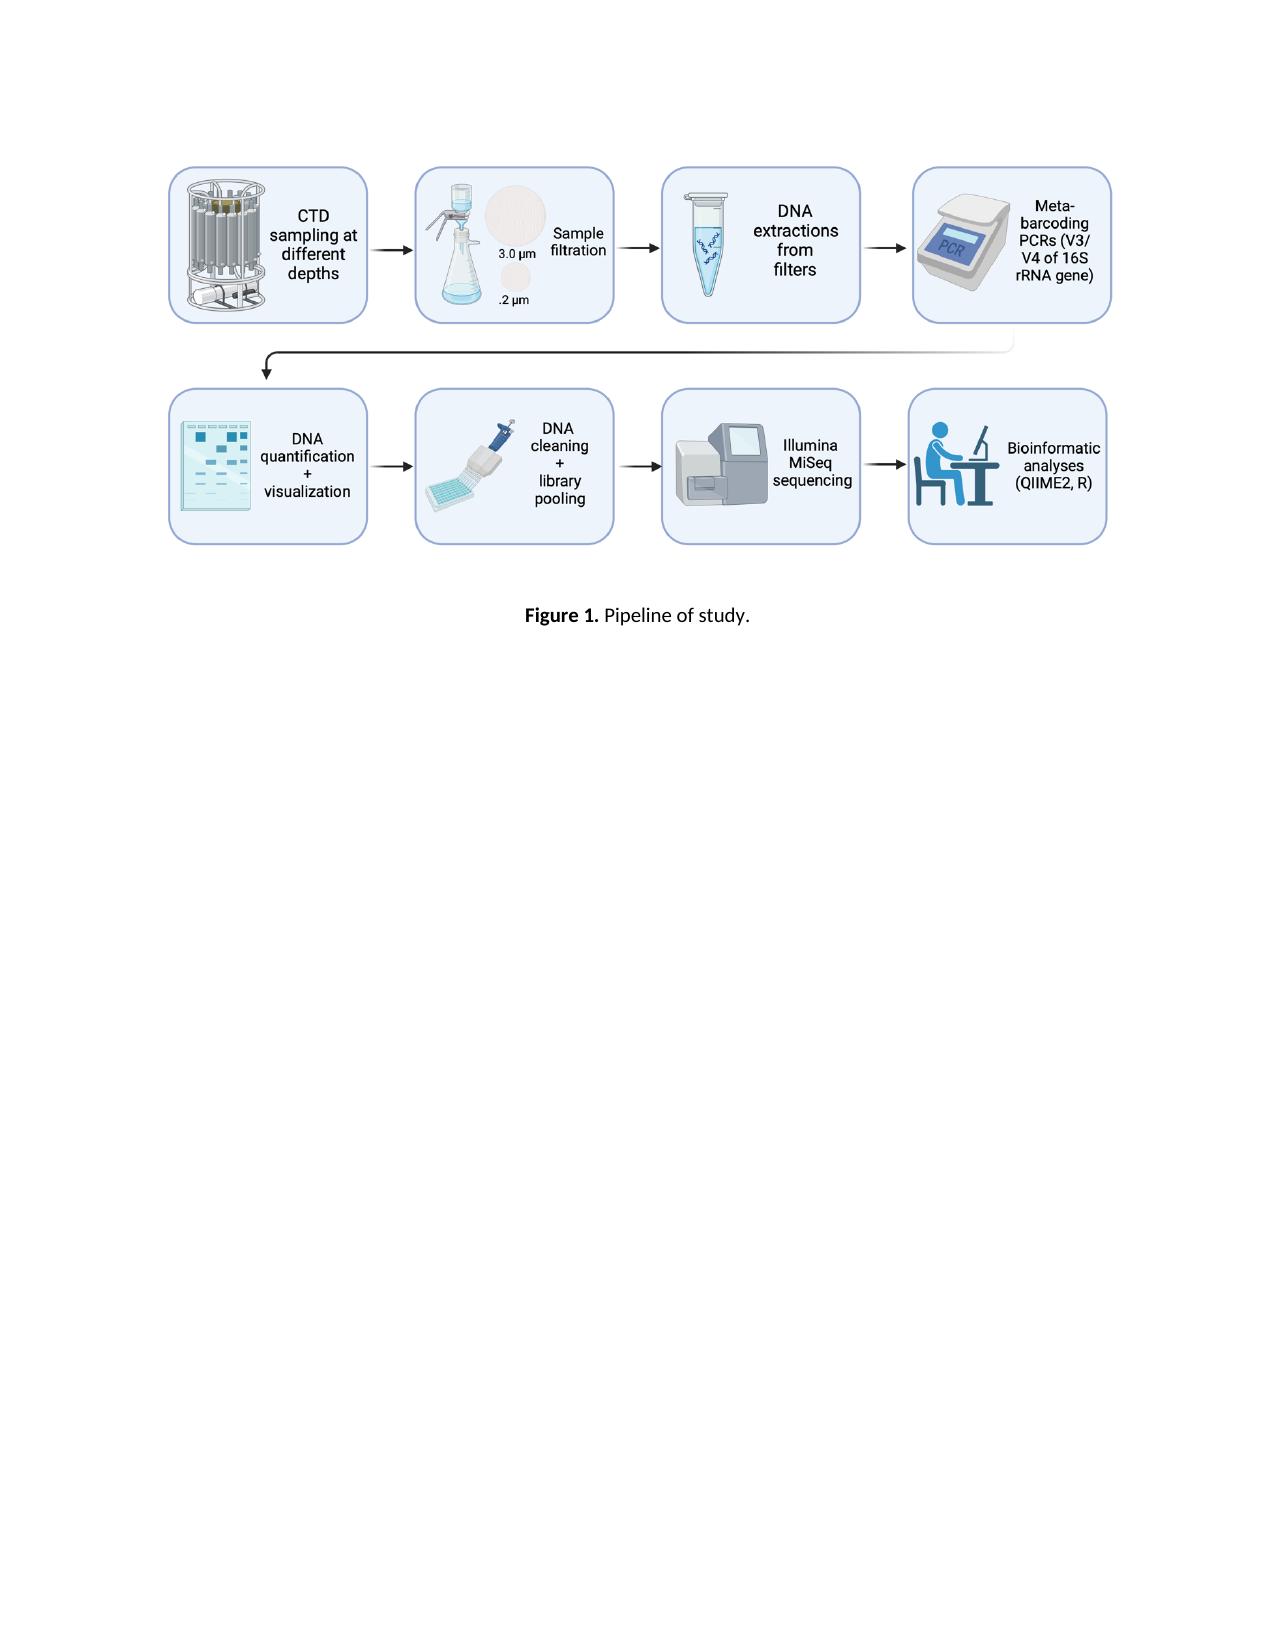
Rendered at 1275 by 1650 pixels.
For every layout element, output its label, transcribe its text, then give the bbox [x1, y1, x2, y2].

picture [150, 150, 1125, 560]
text Figure 1. Pipeline of study. [150, 602, 1125, 628]
